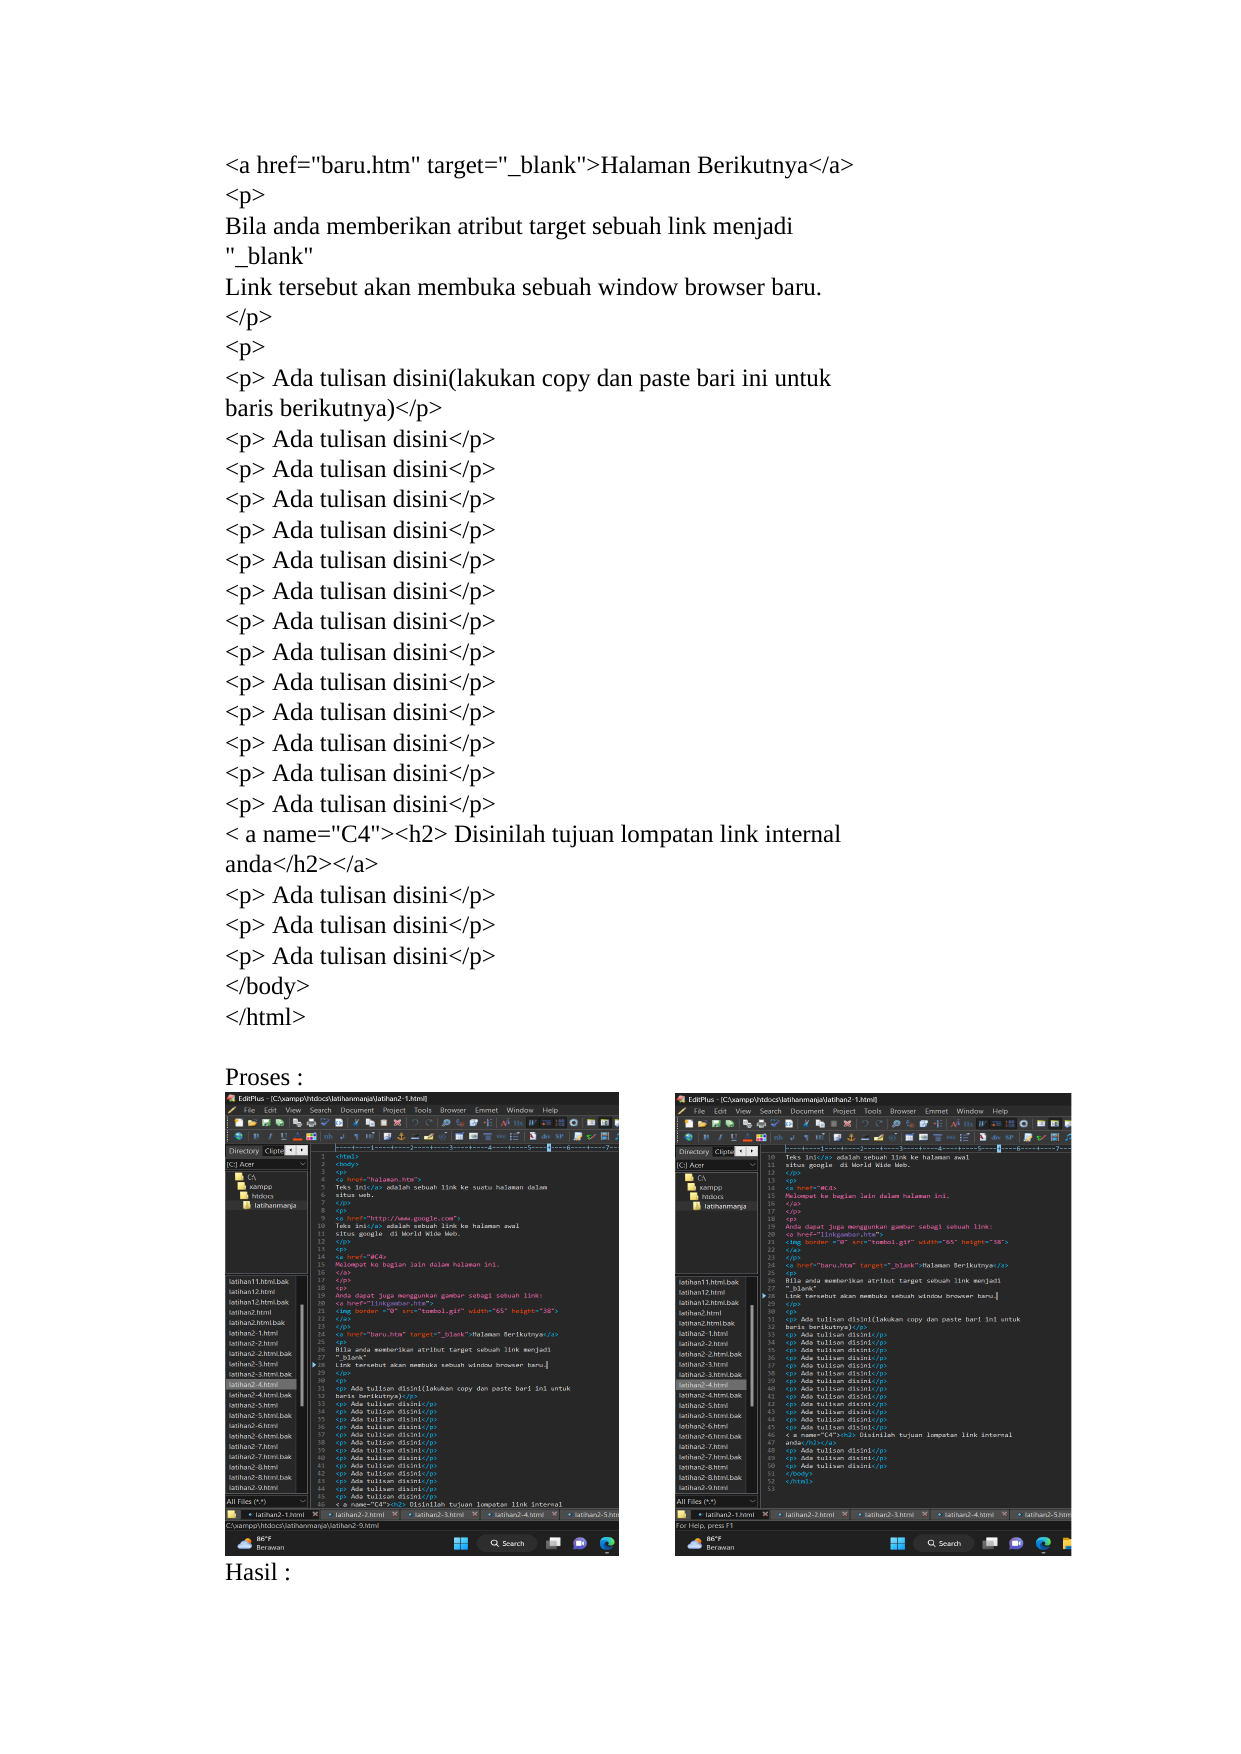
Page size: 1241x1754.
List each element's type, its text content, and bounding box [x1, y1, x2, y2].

list </html> [225, 1002, 1090, 1030]
list <p> Ada tulisan disini</p> [225, 667, 1090, 696]
list <p> Ada tulisan disini</p> [225, 454, 1090, 483]
list <p> [225, 332, 1090, 361]
list Proses : [225, 1062, 1090, 1091]
list <p> Ada tulisan disini</p> [225, 880, 1090, 909]
picture [675, 1093, 1072, 1556]
list <p> [225, 180, 1090, 209]
list <p> Ada tulisan disini</p> [225, 576, 1090, 604]
list <a href="baru.htm" target="_blank">Halaman Berikutnya</a> [225, 150, 1090, 179]
list <p> Ada tulisan disini</p> [225, 941, 1090, 969]
list <p> Ada tulisan disini</p> [225, 910, 1090, 939]
list <p> Ada tulisan disini(lakukan copy dan paste bari ini untuk [225, 363, 1090, 392]
list baris berikutnya)</p> [225, 393, 1090, 422]
list <p> Ada tulisan disini</p> [225, 484, 1090, 513]
list < a name="C4"><h2> Disinilah tujuan lompatan link internal [225, 819, 1090, 848]
list Bila anda memberikan atribut target sebuah link menjadi [225, 211, 1090, 239]
list Hasil : [225, 1557, 1090, 1586]
picture [225, 1092, 619, 1556]
list <p> Ada tulisan disini</p> [225, 758, 1090, 787]
list anda</h2></a> [225, 849, 1090, 878]
list <p> Ada tulisan disini</p> [225, 606, 1090, 635]
list Link tersebut akan membuka sebuah window browser baru. [225, 272, 1090, 300]
list <p> Ada tulisan disini</p> [225, 515, 1090, 544]
list <p> Ada tulisan disini</p> [225, 697, 1090, 726]
list <p> Ada tulisan disini</p> [225, 545, 1090, 574]
list <p> Ada tulisan disini</p> [225, 637, 1090, 665]
list <p> Ada tulisan disini</p> [225, 424, 1090, 452]
list <p> Ada tulisan disini</p> [225, 789, 1090, 817]
list <p> Ada tulisan disini</p> [225, 728, 1090, 757]
list </p> [225, 302, 1090, 331]
list "_blank" [225, 241, 1090, 270]
list </body> [225, 971, 1090, 1000]
